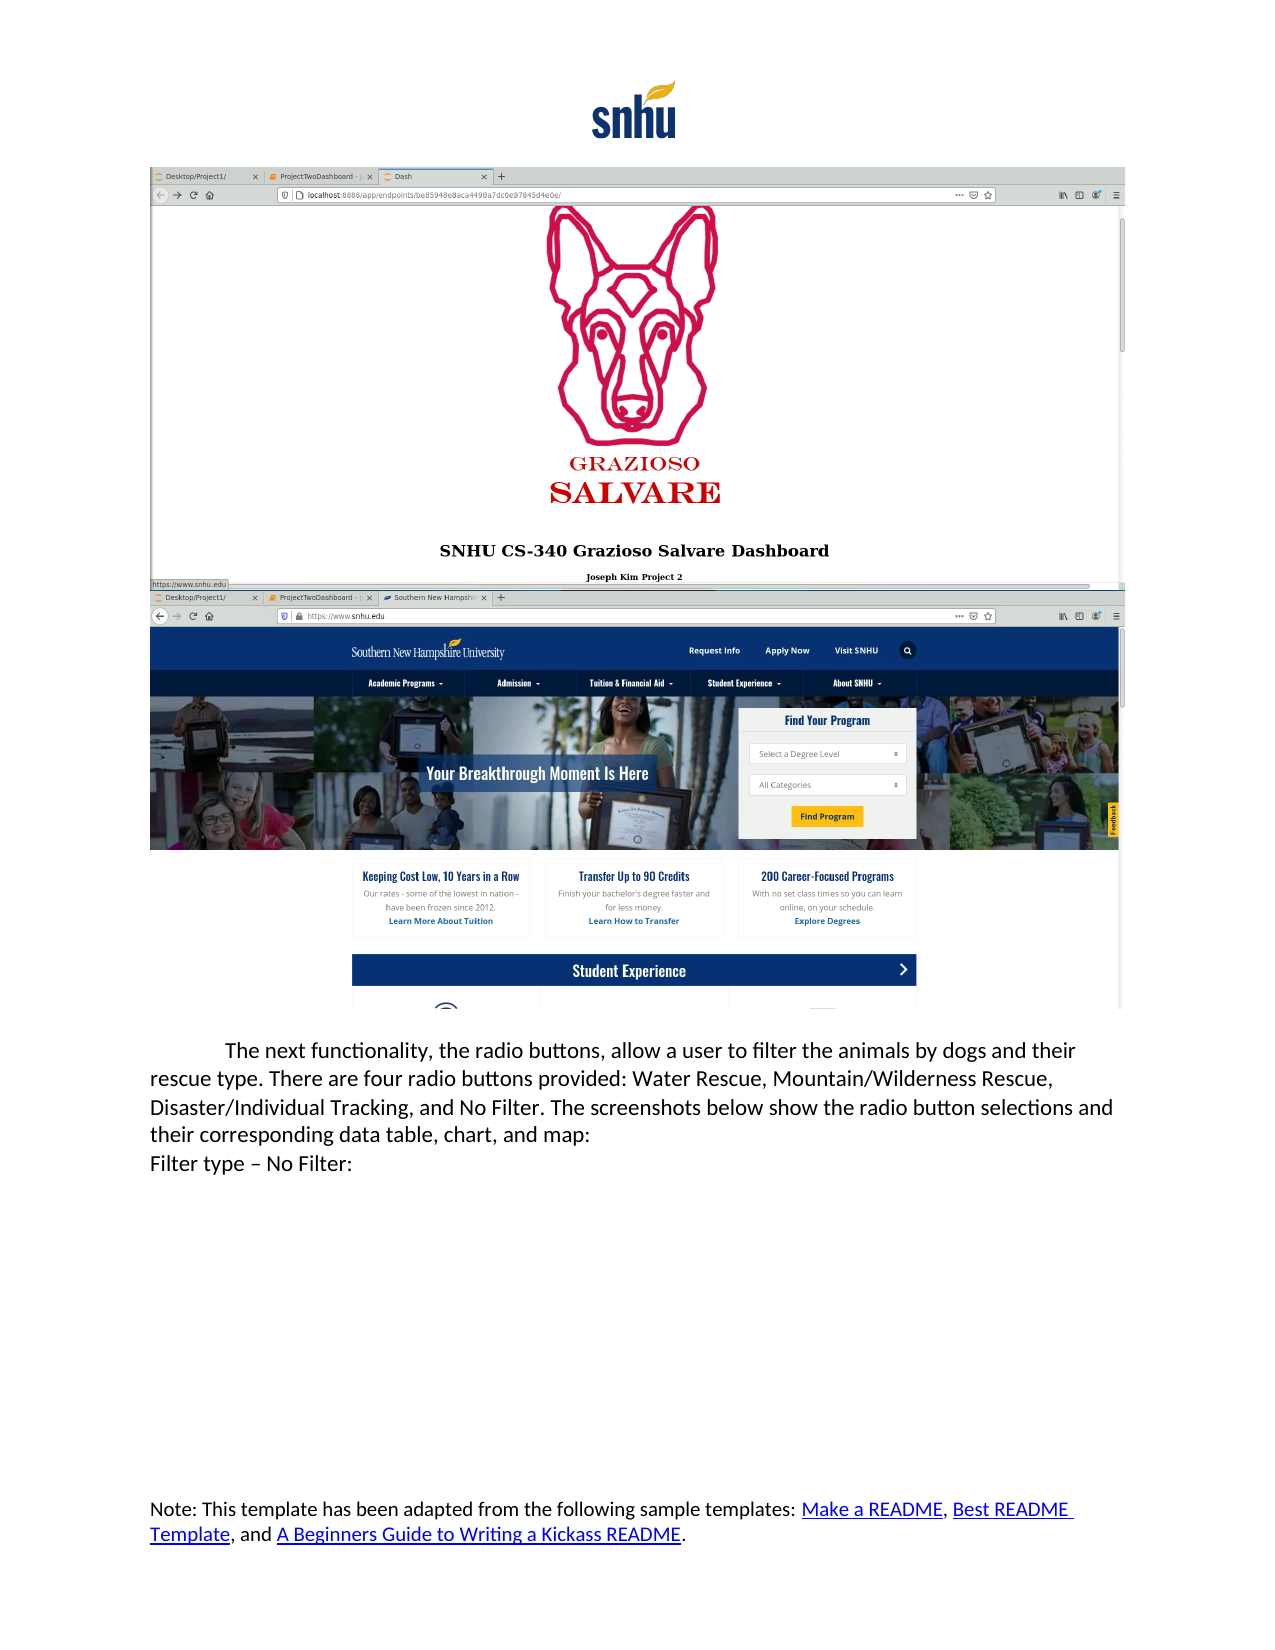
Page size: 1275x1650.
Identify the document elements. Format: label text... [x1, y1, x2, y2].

text Filter type – No Filter: [150, 1149, 1125, 1177]
picture [573, 75, 702, 147]
text The next functionality, the radio buttons, allow a user to filter the animals by dogs and their rescue type. There are four radio buttons provided: Water Rescue, Mountain/Wilderness Rescue, Disaster/Individual Tracking, and No Filter. The screenshots below show the radio button selections and their corresponding data table, chart, and map: [150, 1037, 1125, 1149]
picture [150, 167, 1125, 1009]
